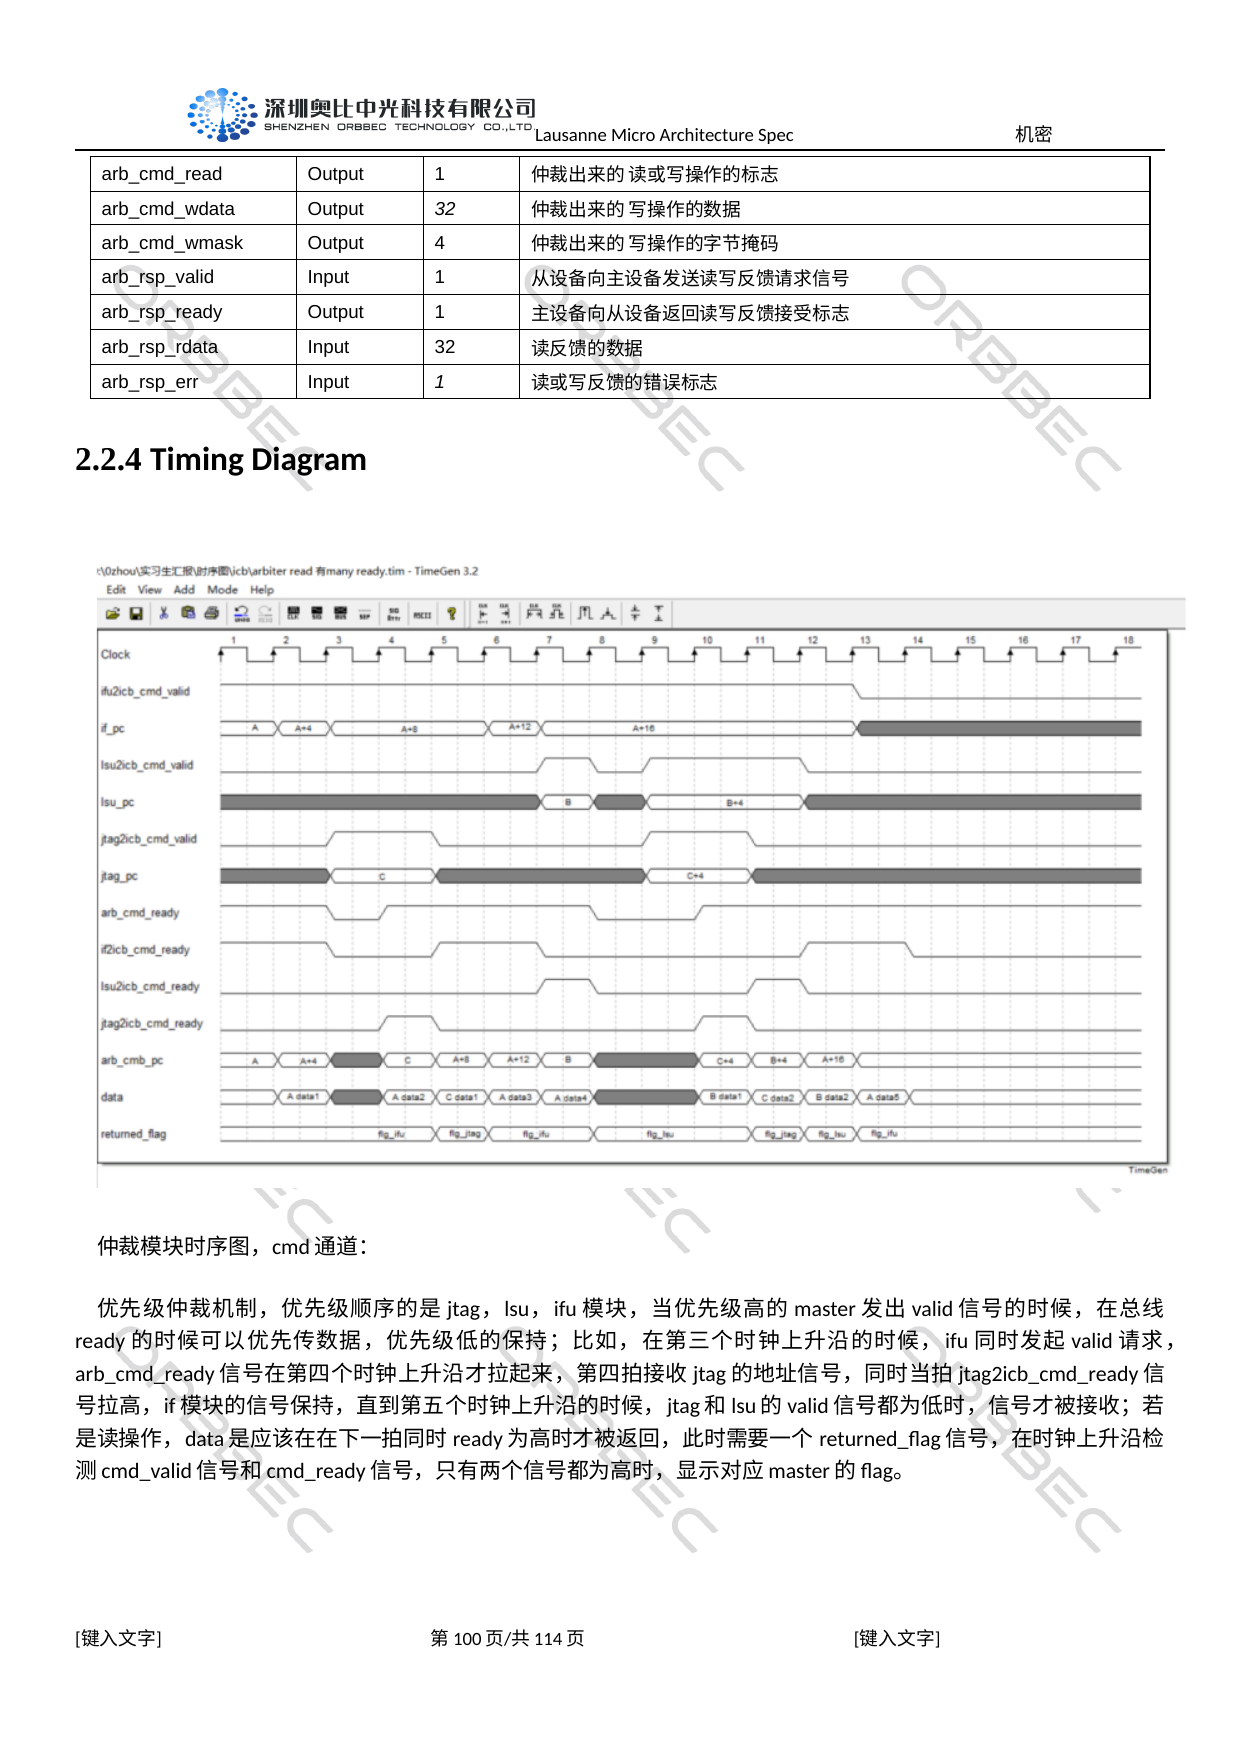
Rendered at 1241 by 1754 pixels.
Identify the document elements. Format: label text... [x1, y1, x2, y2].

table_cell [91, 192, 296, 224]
subtitle Timing Diagram [75, 426, 1165, 491]
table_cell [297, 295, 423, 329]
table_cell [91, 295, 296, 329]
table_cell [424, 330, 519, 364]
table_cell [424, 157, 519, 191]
text 仲裁模块时序图，cmd通道： [75, 1229, 1165, 1261]
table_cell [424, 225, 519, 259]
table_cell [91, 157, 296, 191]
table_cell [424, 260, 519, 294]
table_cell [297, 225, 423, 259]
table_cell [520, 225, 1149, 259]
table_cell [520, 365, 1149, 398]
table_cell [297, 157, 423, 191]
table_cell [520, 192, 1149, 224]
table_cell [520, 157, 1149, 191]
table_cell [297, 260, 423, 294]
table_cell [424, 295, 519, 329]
picture [45, 63, 1195, 1690]
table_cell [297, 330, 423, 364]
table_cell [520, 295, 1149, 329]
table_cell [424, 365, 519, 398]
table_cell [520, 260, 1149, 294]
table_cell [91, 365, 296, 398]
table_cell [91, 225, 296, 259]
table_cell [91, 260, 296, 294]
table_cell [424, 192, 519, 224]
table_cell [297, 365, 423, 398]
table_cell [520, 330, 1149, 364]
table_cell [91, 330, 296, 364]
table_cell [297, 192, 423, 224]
text 优先级仲裁机制，优先级顺序的是jtag，lsu，ifu模块，当优先级高的master发出valid信号的时候，在总线ready的时候可以优先传数据，优先级低的保持；比如，在第三个时钟上升沿的时候，ifu同时发起valid请求，arb_cmd_ready信号在第四个时钟上升沿才拉起来，第四拍接收jtag的地址信号，同时当拍jtag2icb_cmd_ready信号拉高，if模块的信号保持，直到第五个时钟上升沿的时候，jtag和lsu的valid信号都为低时，信号才被接收；若是读操作，data是应该在在下一拍同时ready为高时才被返回，此时需要一个returned_flag信号，在时钟上升沿检测cmd_valid信号和cmd_ready信号，只有两个信号都为高时，显示对应master的flag。 [75, 1291, 1165, 1486]
